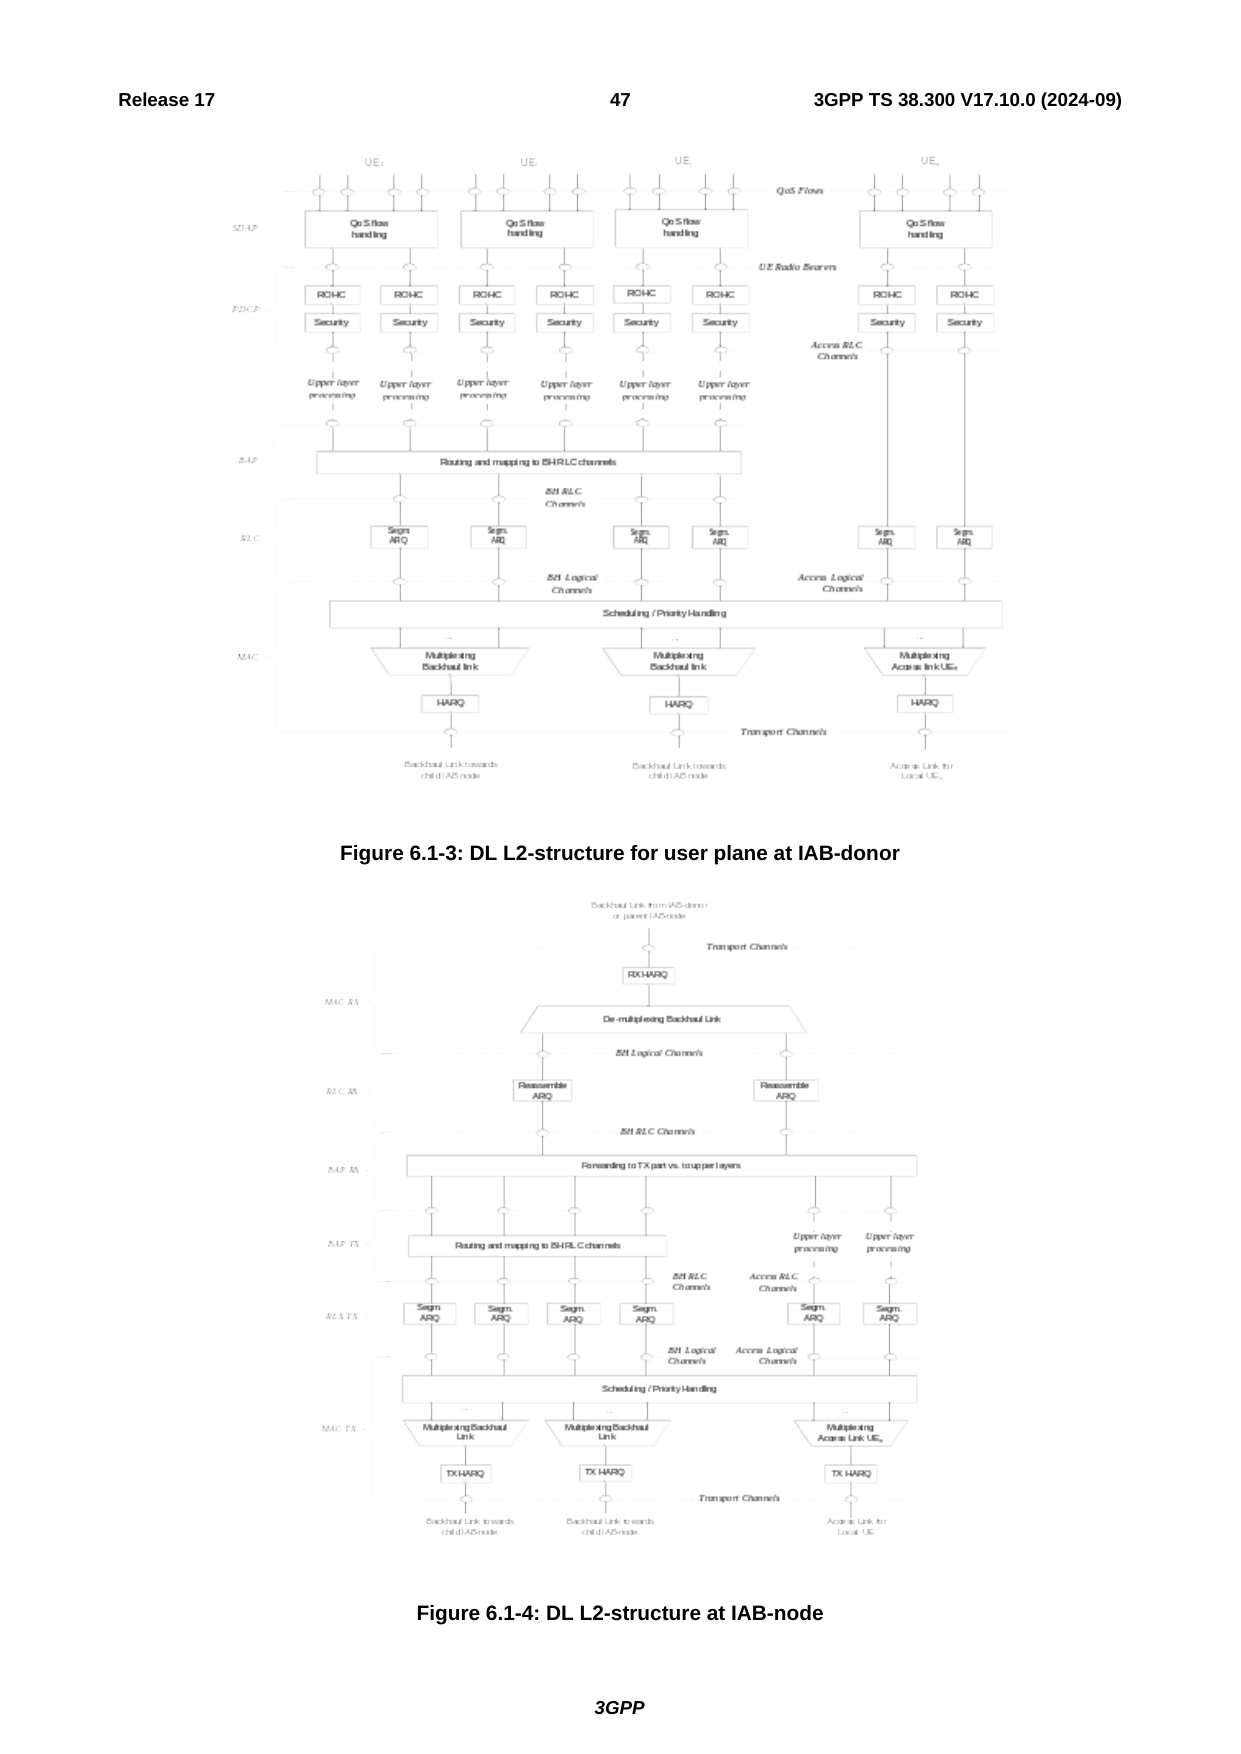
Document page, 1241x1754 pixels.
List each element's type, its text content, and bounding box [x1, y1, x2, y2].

text Figure 6.1-3: DL L2-structure for user plane at IAB-donor [118, 841, 1122, 865]
text Figure 6.1-4: DL L2-structure at IAB-node [118, 1601, 1122, 1625]
